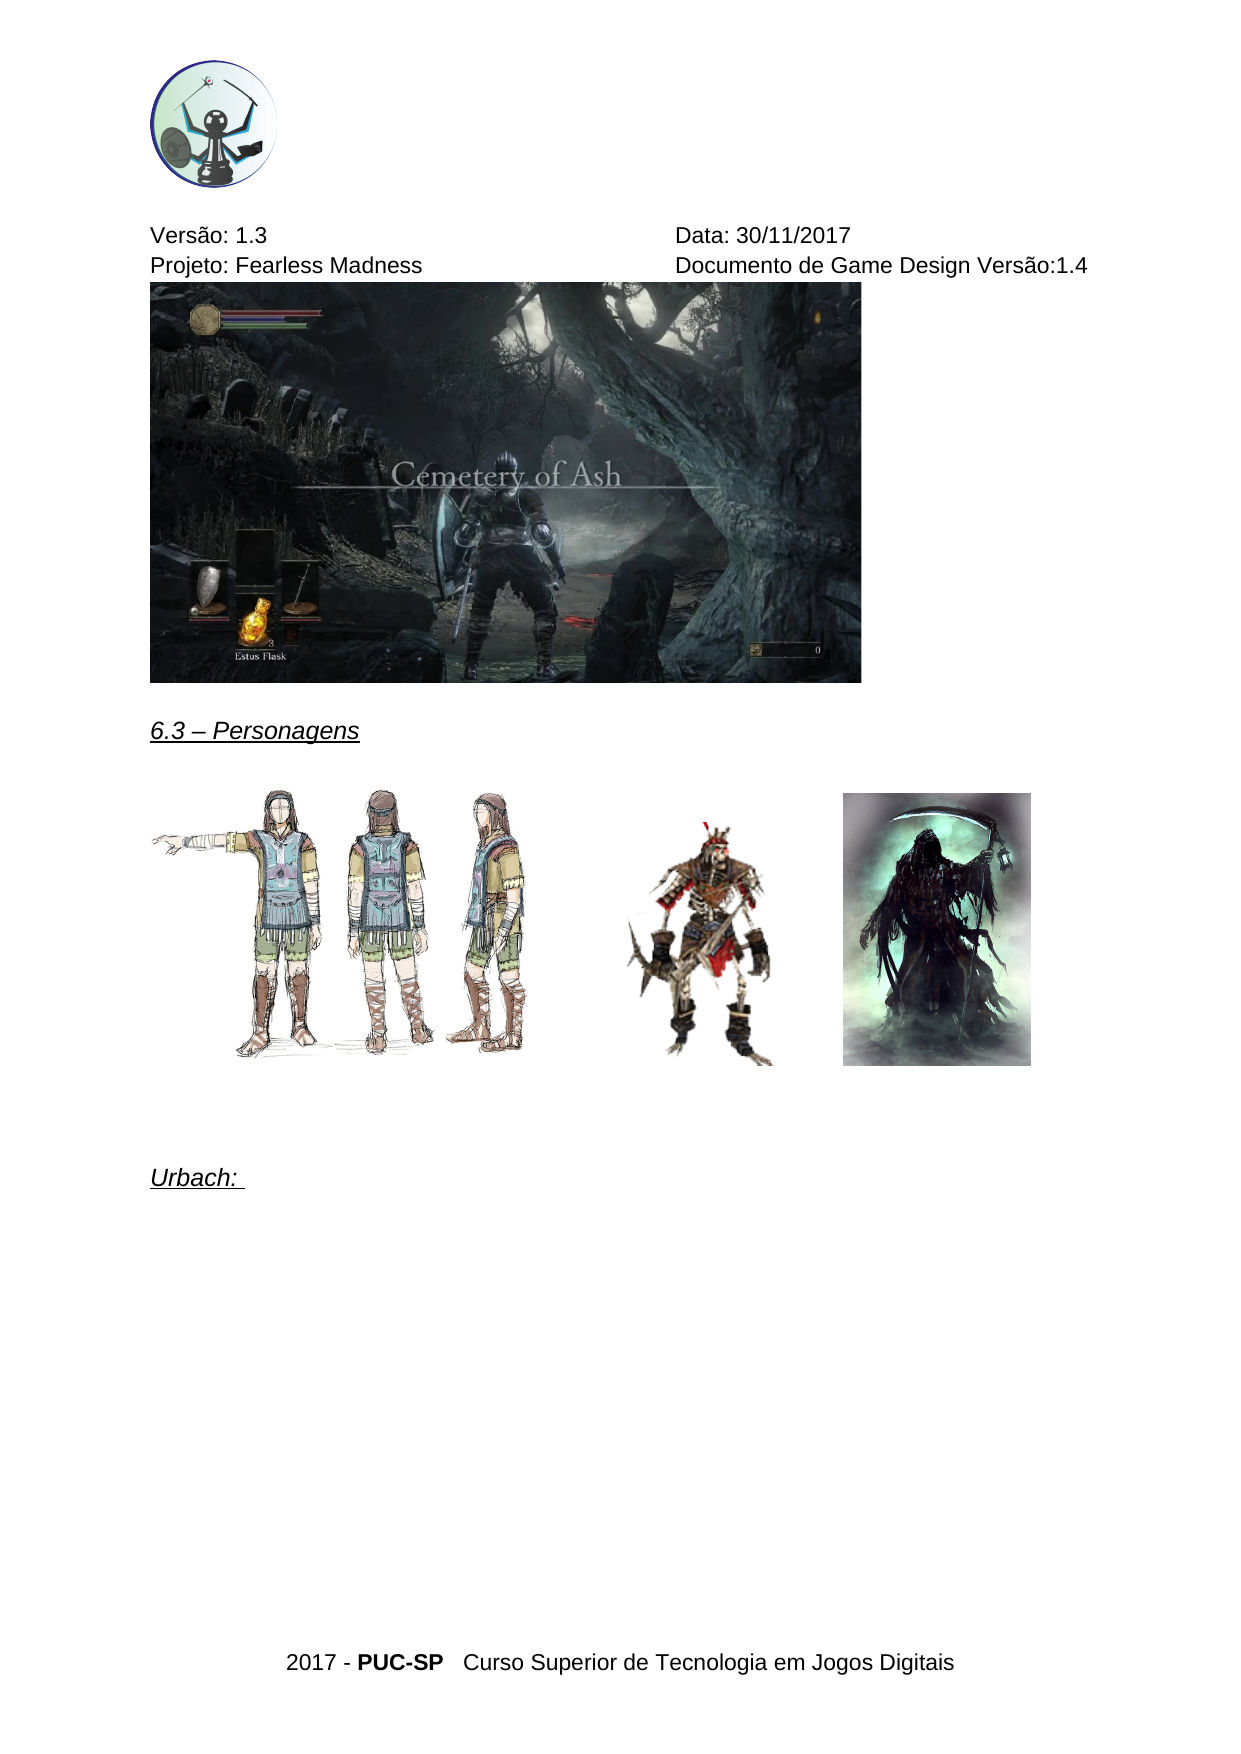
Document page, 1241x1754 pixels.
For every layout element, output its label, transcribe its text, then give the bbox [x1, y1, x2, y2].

text 6.3 – Personagens [150, 716, 1090, 745]
picture [150, 282, 862, 683]
text Urbach: [150, 1130, 1090, 1192]
picture [150, 782, 1031, 1066]
picture [150, 60, 278, 188]
